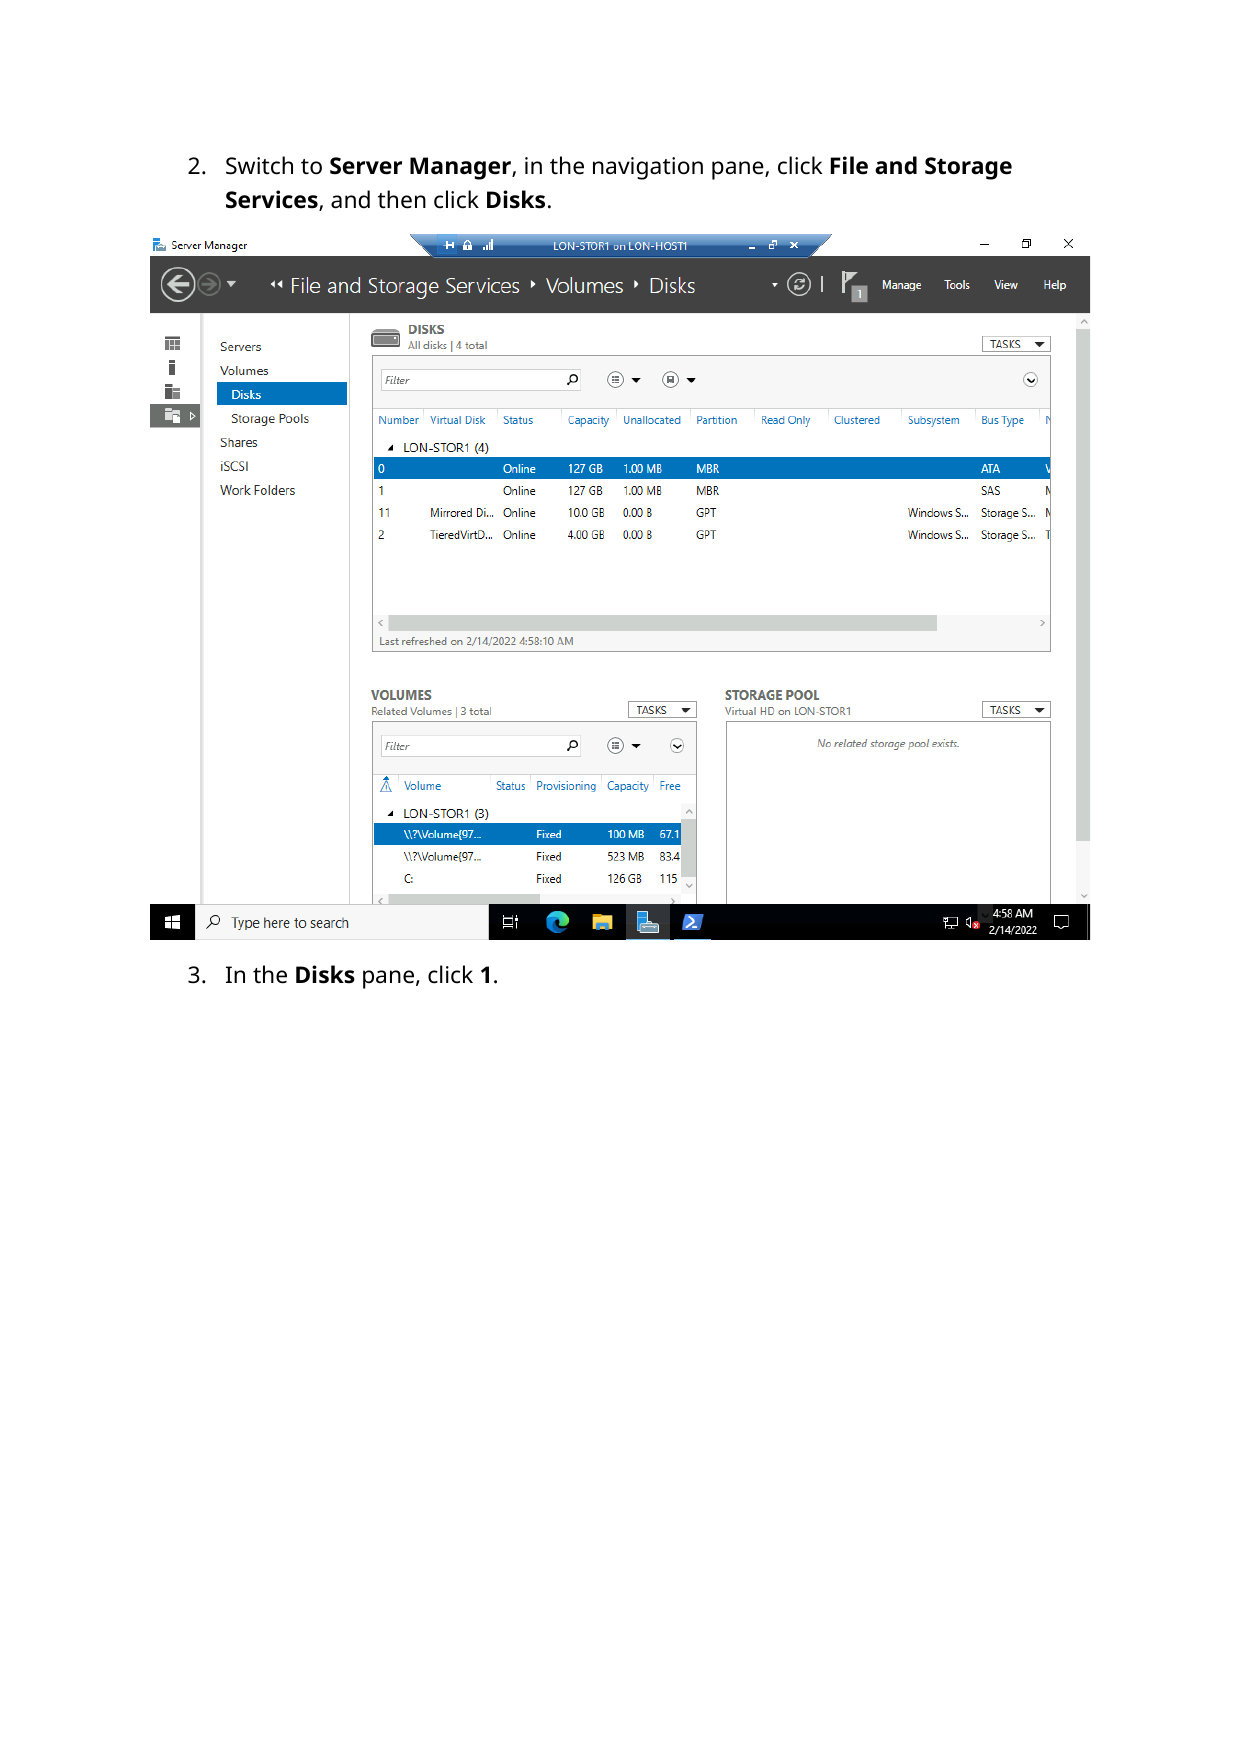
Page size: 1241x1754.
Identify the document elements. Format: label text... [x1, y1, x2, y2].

picture [150, 234, 1091, 940]
list In the Disks pane, click 1. [187, 958, 1090, 990]
list Switch to Server Manager, in the navigation pane, click File and Storage Services, and then click Disks. [187, 150, 1090, 215]
